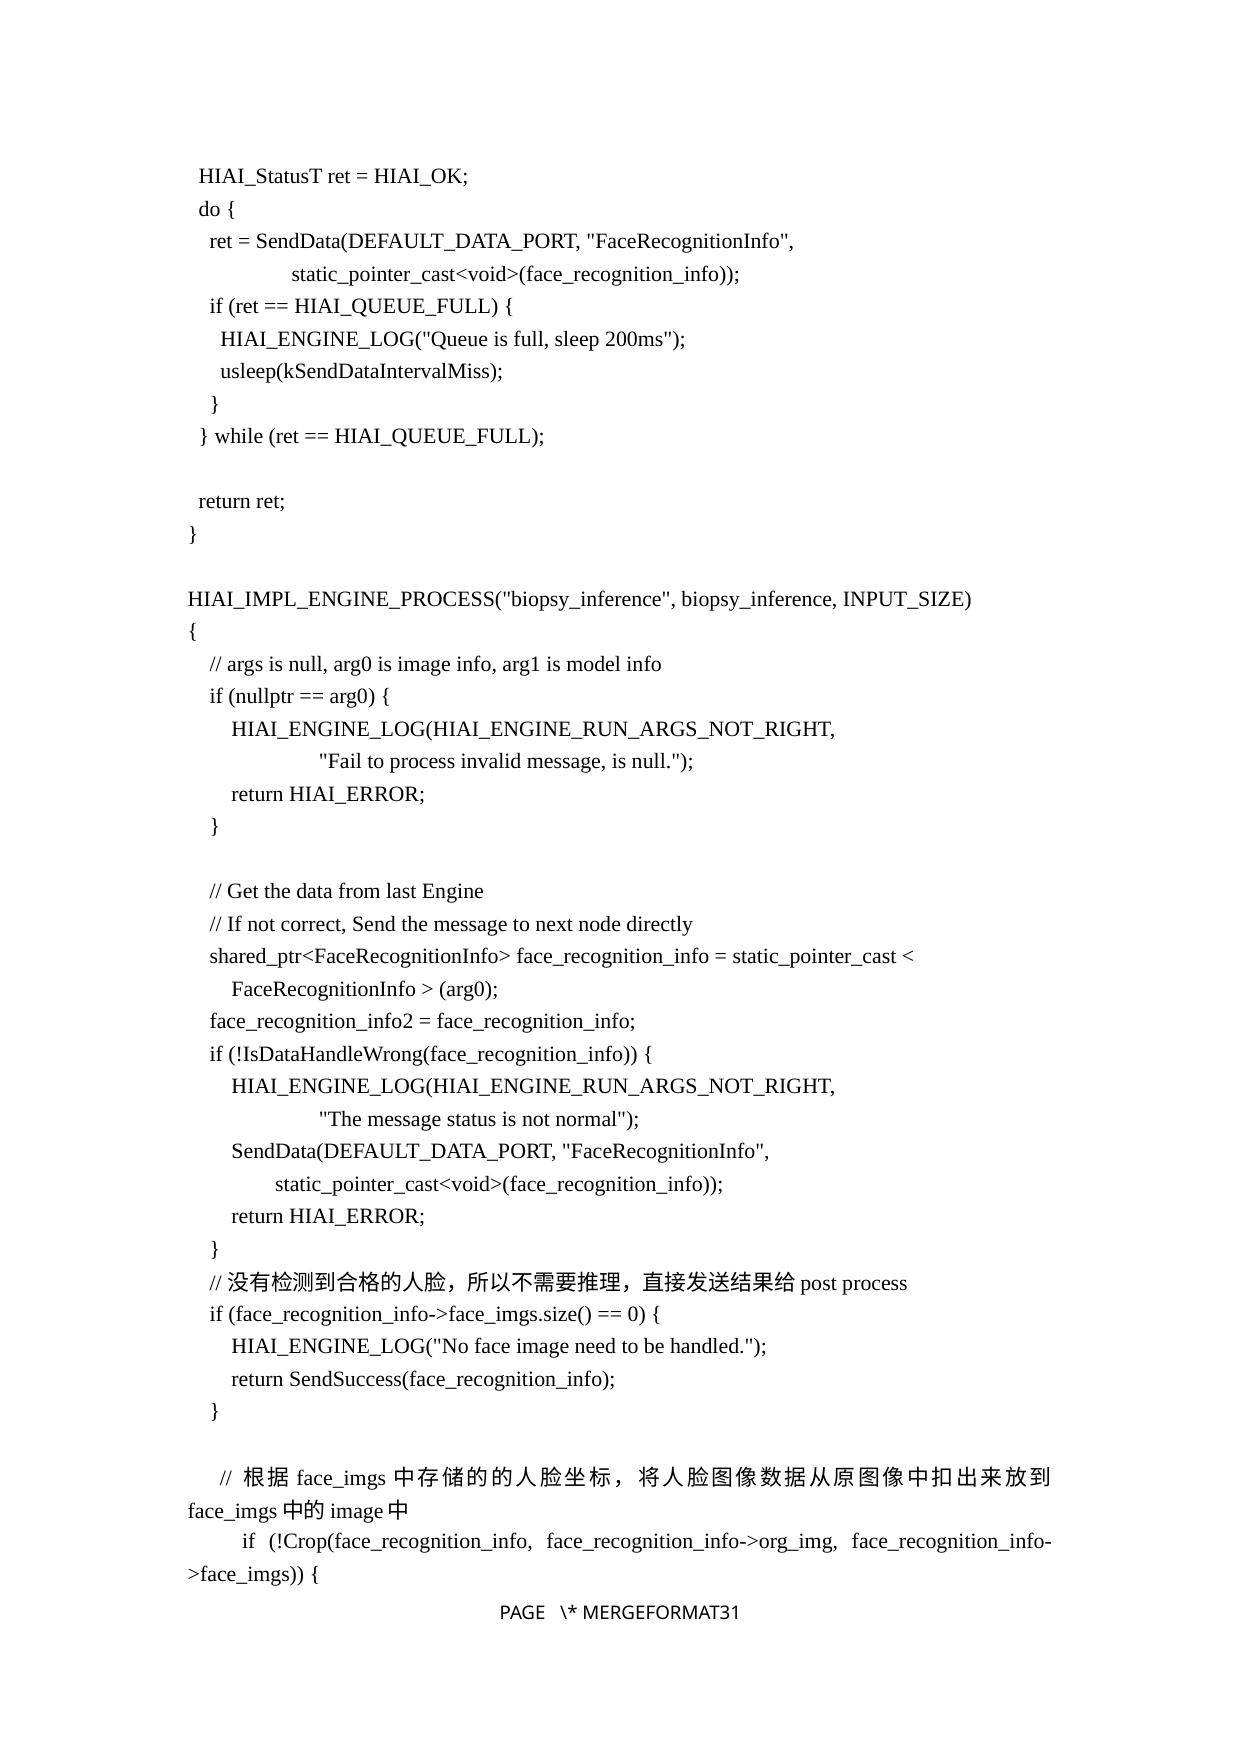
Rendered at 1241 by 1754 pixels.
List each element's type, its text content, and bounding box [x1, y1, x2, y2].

text return SendSuccess(face_recognition_info); [187, 1362, 1053, 1395]
text HIAI_StatusT ret = HIAI_OK; [187, 160, 1053, 192]
text return HIAI_ERROR; [187, 1200, 1053, 1232]
text } [187, 517, 1053, 550]
text face_recognition_info2 = face_recognition_info; [187, 1005, 1053, 1037]
text } [187, 387, 1053, 420]
text static_pointer_cast<void>(face_recognition_info)); [187, 257, 1053, 290]
text if (ret == HIAI_QUEUE_FULL) { [187, 290, 1053, 322]
text if (nullptr == arg0) { [187, 680, 1053, 712]
text // 根据face_imgs中存储的的人脸坐标，将人脸图像数据从原图像中扣出来放到face_imgs中的image中 [187, 1460, 1053, 1525]
text if (!IsDataHandleWrong(face_recognition_info)) { [187, 1037, 1053, 1070]
text } while (ret == HIAI_QUEUE_FULL); [187, 420, 1053, 452]
text "The message status is not normal"); [187, 1102, 1053, 1135]
text usleep(kSendDataIntervalMiss); [187, 355, 1053, 387]
text // Get the data from last Engine [187, 875, 1053, 907]
text return HIAI_ERROR; [187, 777, 1053, 810]
text } [187, 810, 1053, 842]
text HIAI_ENGINE_LOG("No face image need to be handled."); [187, 1330, 1053, 1362]
text do { [187, 192, 1053, 225]
text // If not correct, Send the message to next node directly [187, 907, 1053, 940]
text } [187, 1395, 1053, 1427]
text ret = SendData(DEFAULT_DATA_PORT, "FaceRecognitionInfo", [187, 225, 1053, 257]
text HIAI_ENGINE_LOG(HIAI_ENGINE_RUN_ARGS_NOT_RIGHT, [187, 712, 1053, 745]
text HIAI_ENGINE_LOG(HIAI_ENGINE_RUN_ARGS_NOT_RIGHT, [187, 1070, 1053, 1102]
text SendData(DEFAULT_DATA_PORT, "FaceRecognitionInfo", [187, 1135, 1053, 1167]
text "Fail to process invalid message, is null."); [187, 745, 1053, 777]
text } [187, 1232, 1053, 1265]
text return ret; [187, 485, 1053, 517]
text HIAI_IMPL_ENGINE_PROCESS("biopsy_inference", biopsy_inference, INPUT_SIZE) [187, 582, 1053, 615]
text { [187, 615, 1053, 647]
text FaceRecognitionInfo > (arg0); [187, 972, 1053, 1005]
text if (!Crop(face_recognition_info, face_recognition_info->org_img, face_recognition_info->face_imgs)) { [187, 1525, 1053, 1590]
text static_pointer_cast<void>(face_recognition_info)); [187, 1167, 1053, 1200]
text // 没有检测到合格的人脸，所以不需要推理，直接发送结果给post process [187, 1265, 1053, 1297]
text shared_ptr<FaceRecognitionInfo> face_recognition_info = static_pointer_cast < [187, 940, 1053, 972]
text HIAI_ENGINE_LOG("Queue is full, sleep 200ms"); [187, 322, 1053, 355]
text if (face_recognition_info->face_imgs.size() == 0) { [187, 1297, 1053, 1330]
text // args is null, arg0 is image info, arg1 is model info [187, 647, 1053, 680]
